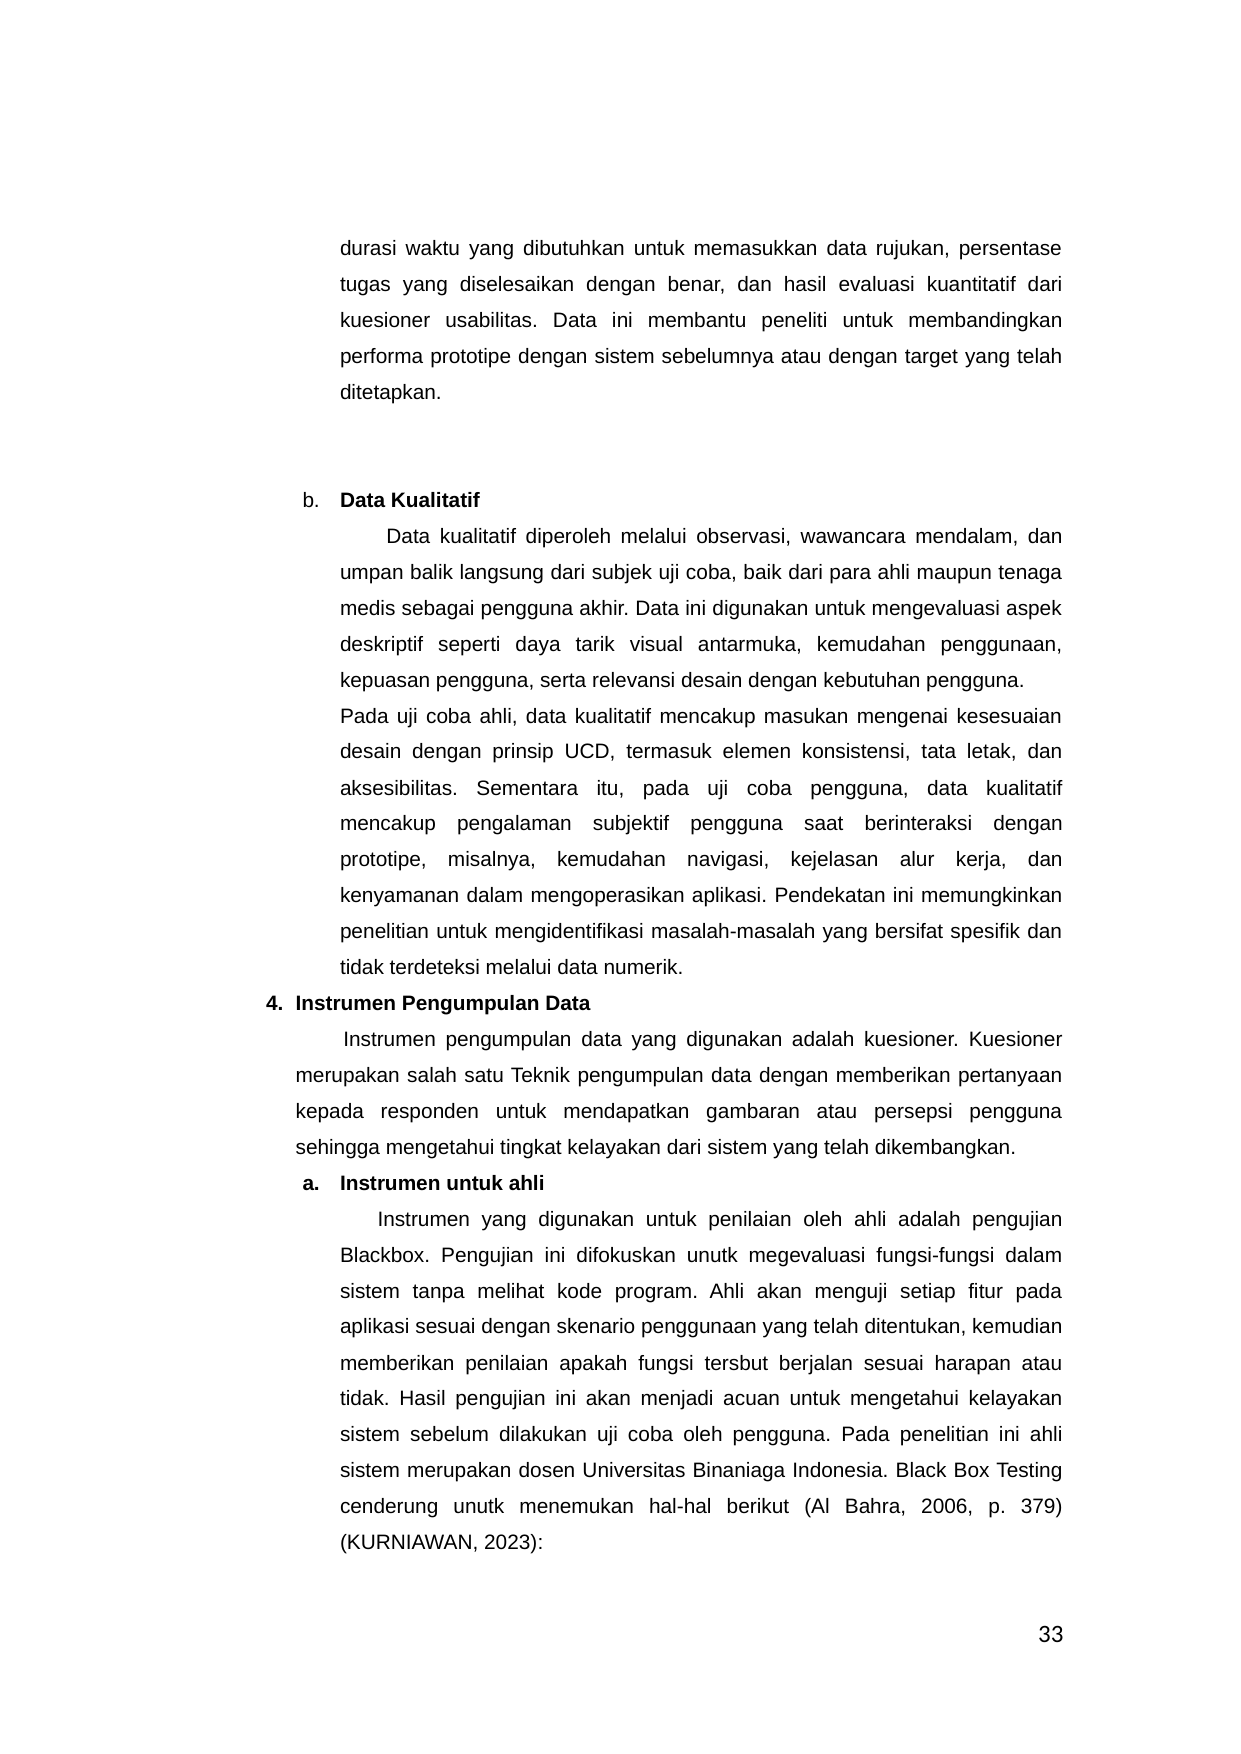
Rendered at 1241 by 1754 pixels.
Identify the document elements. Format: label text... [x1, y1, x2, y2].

list Data Kualitatif [302, 488, 1063, 512]
list Instrumen yang digunakan untuk penilaian oleh ahli adalah pengujian Blackbox. Pengujian ini difokuskan unutk megevaluasi fungsi-fungsi dalam sistem tanpa melihat kode program. Ahli akan menguji setiap fitur pada aplikasi sesuai dengan skenario penggunaan yang telah ditentukan, kemudian memberikan penilaian apakah fungsi tersbut berjalan sesuai harapan atau tidak. Hasil pengujian ini akan menjadi acuan untuk mengetahui kelayakan sistem sebelum dilakukan uji coba oleh pengguna. Pada penelitian ini ahli sistem merupakan dosen Universitas Binaniaga Indonesia. Black Box Testing cenderung unutk menemukan hal-hal berikut (Al Bahra, 2006, p. 379) : [340, 1207, 1063, 1554]
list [340, 236, 1063, 404]
list Instrumen Pengumpulan Data [266, 991, 1063, 1015]
list Data kualitatif diperoleh melalui observasi, wawancara mendalam, dan umpan balik langsung dari subjek uji coba, baik dari para ahli maupun tenaga medis sebagai pengguna akhir. Data ini digunakan untuk mengevaluasi aspek deskriptif seperti daya tarik visual antarmuka, kemudahan penggunaan, kepuasan pengguna, serta relevansi desain dengan kebutuhan pengguna. [340, 524, 1063, 691]
list Instrumen pengumpulan data yang digunakan adalah kuesioner. Kuesioner merupakan salah satu Teknik pengumpulan data dengan memberikan pertanyaan kepada responden untuk mendapatkan gambaran atau persepsi pengguna sehingga mengetahui tingkat kelayakan dari sistem yang telah dikembangkan. [295, 1027, 1063, 1159]
list Instrumen untuk ahli [302, 1171, 1063, 1194]
list Pada uji coba ahli, data kualitatif mencakup masukan mengenai kesesuaian desain dengan prinsip UCD, termasuk elemen konsistensi, tata letak, dan aksesibilitas. Sementara itu, pada uji coba pengguna, data kualitatif mencakup pengalaman subjektif pengguna saat berinteraksi dengan prototipe, misalnya, kemudahan navigasi, kejelasan alur kerja, dan kenyamanan dalam mengoperasikan aplikasi. Pendekatan ini memungkinkan penelitian untuk mengidentifikasi masalah-masalah yang bersifat spesifik dan tidak terdeteksi melalui data numerik. [340, 703, 1063, 979]
